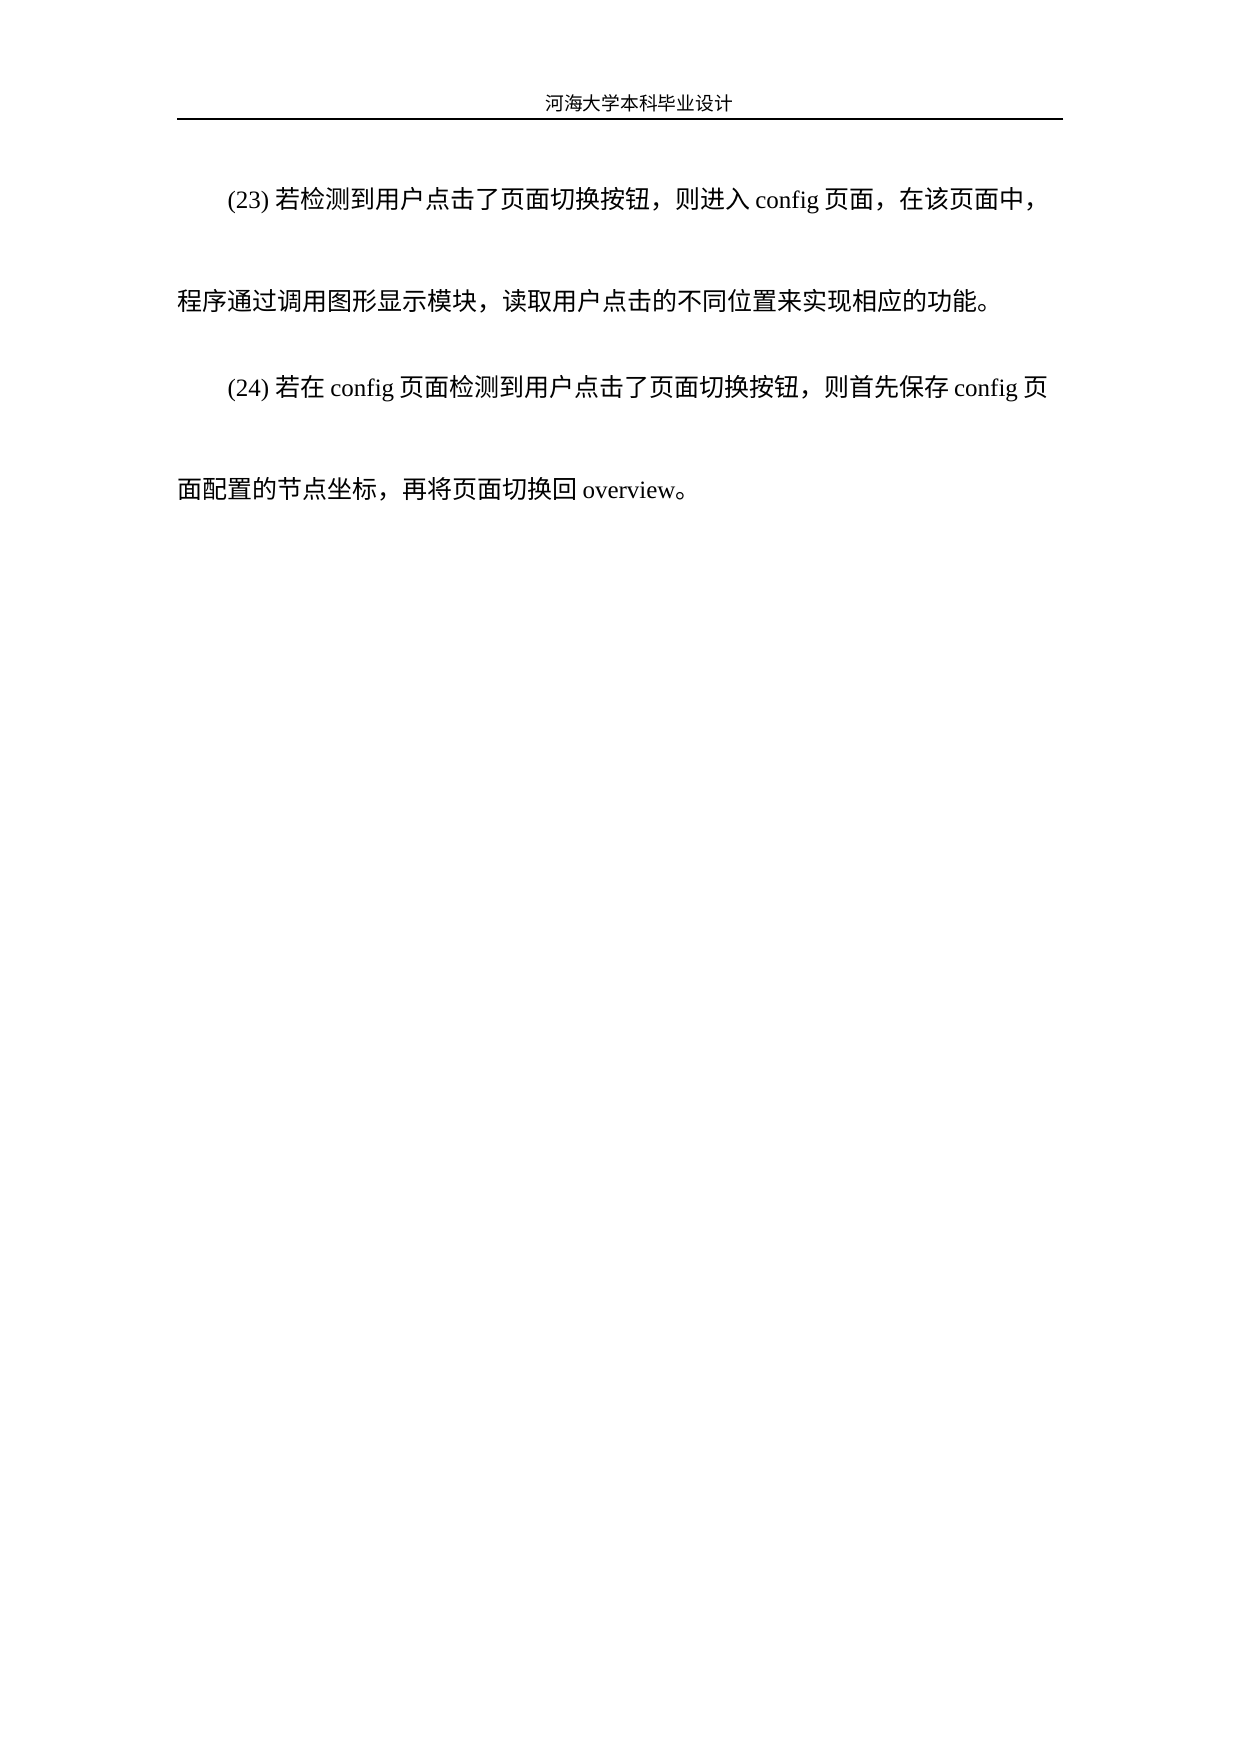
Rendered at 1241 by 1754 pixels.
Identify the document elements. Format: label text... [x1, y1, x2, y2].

list 若在config页面检测到用户点击了页面切换按钮，则首先保存config页面配置的节点坐标，再将页面切换回overview。 [177, 352, 1063, 522]
list 若检测到用户点击了页面切换按钮，则进入config页面，在该页面中，程序通过调用图形显示模块，读取用户点击的不同位置来实现相应的功能。 [177, 164, 1063, 334]
